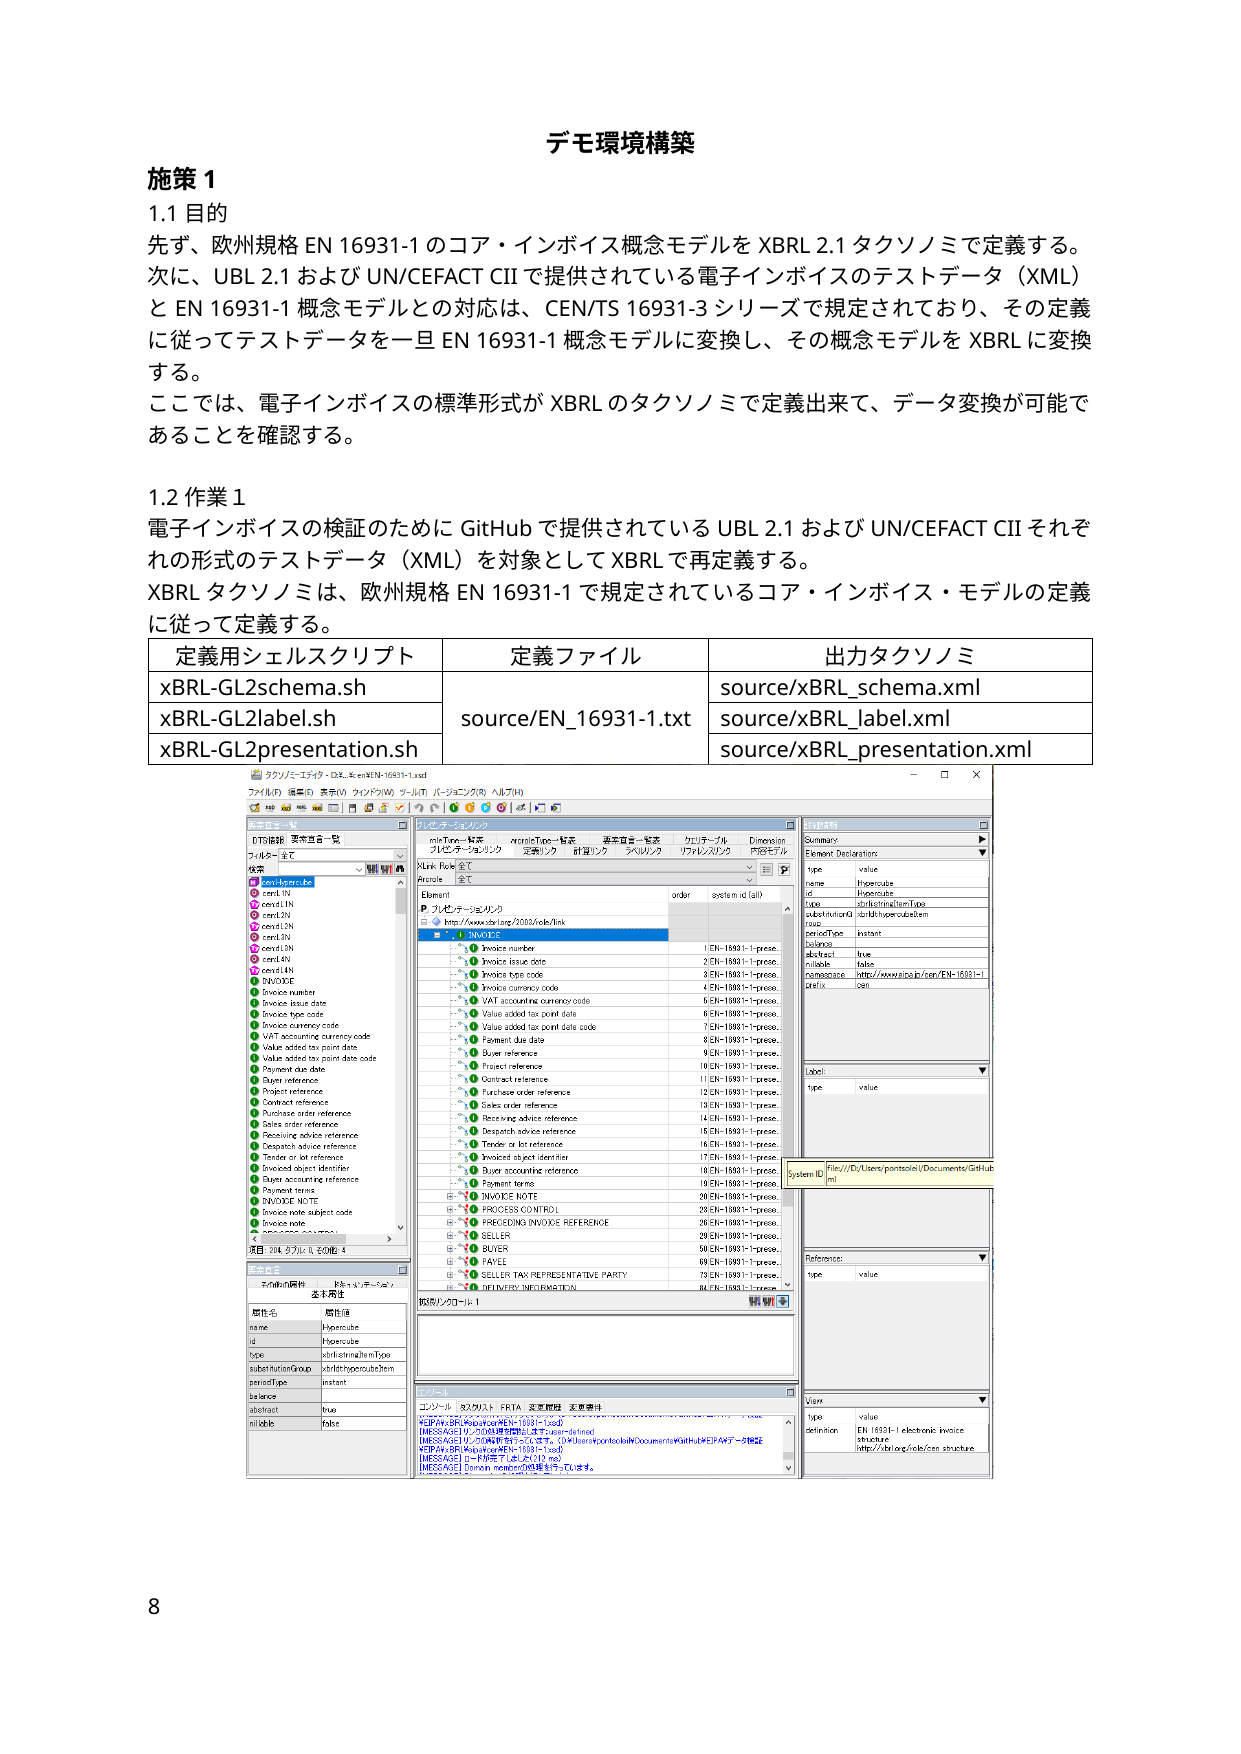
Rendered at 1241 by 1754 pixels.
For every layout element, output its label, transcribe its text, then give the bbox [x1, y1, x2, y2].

table_header 出力タクソノミ [709, 639, 1092, 671]
subtitle デモ環境構築 [148, 123, 1092, 159]
table_cell source/xBRL_schema.xml [709, 672, 1092, 702]
text 電子インボイスの検証のためにGitHubで提供されているUBL 2.1およびUN/CEFACT CIIそれぞれの形式のテストデータ（XML）を対象としてXBRLで再定義する。 [148, 511, 1092, 575]
text ここでは、電子インボイスの標準形式がXBRLのタクソノミで定義出来て、データ変換が可能であることを確認する。 [148, 386, 1092, 450]
table_cell source/xBRL_presentation.xml [709, 734, 1092, 763]
table_cell xBRL-GL2label.sh [149, 703, 442, 733]
subtitle 施策1 [148, 159, 1092, 196]
table_cell xBRL-GL2schema.sh [149, 672, 442, 702]
table_cell source/EN_16931-1.txt [443, 672, 708, 763]
table_cell source/xBRL_label.xml [709, 703, 1092, 733]
table_cell xBRL-GL2presentation.sh [149, 734, 442, 763]
subtitle 1.2 作業１ [148, 479, 1092, 511]
subtitle 1.1 目的 [148, 196, 1092, 228]
text XBRLタクソノミは、欧州規格 EN 16931-1で規定されているコア・インボイス・モデルの定義に従って定義する。 [148, 575, 1092, 638]
text 先ず、欧州規格EN 16931-1のコア・インボイス概念モデルをXBRL 2.1タクソノミで定義する。次に、UBL 2.1およびUN/CEFACT CIIで提供されている電子インボイスのテストデータ（XML）とEN 16931-1概念モデルとの対応は、CEN/TS 16931-3シリーズで規定されており、その定義に従ってテストデータを一旦EN 16931-1概念モデルに変換し、その概念モデルをXBRLに変換する。 [148, 228, 1092, 386]
table_header 定義用シェルスクリプト [149, 639, 442, 671]
picture [246, 764, 994, 1479]
table_header 定義ファイル [443, 639, 708, 671]
